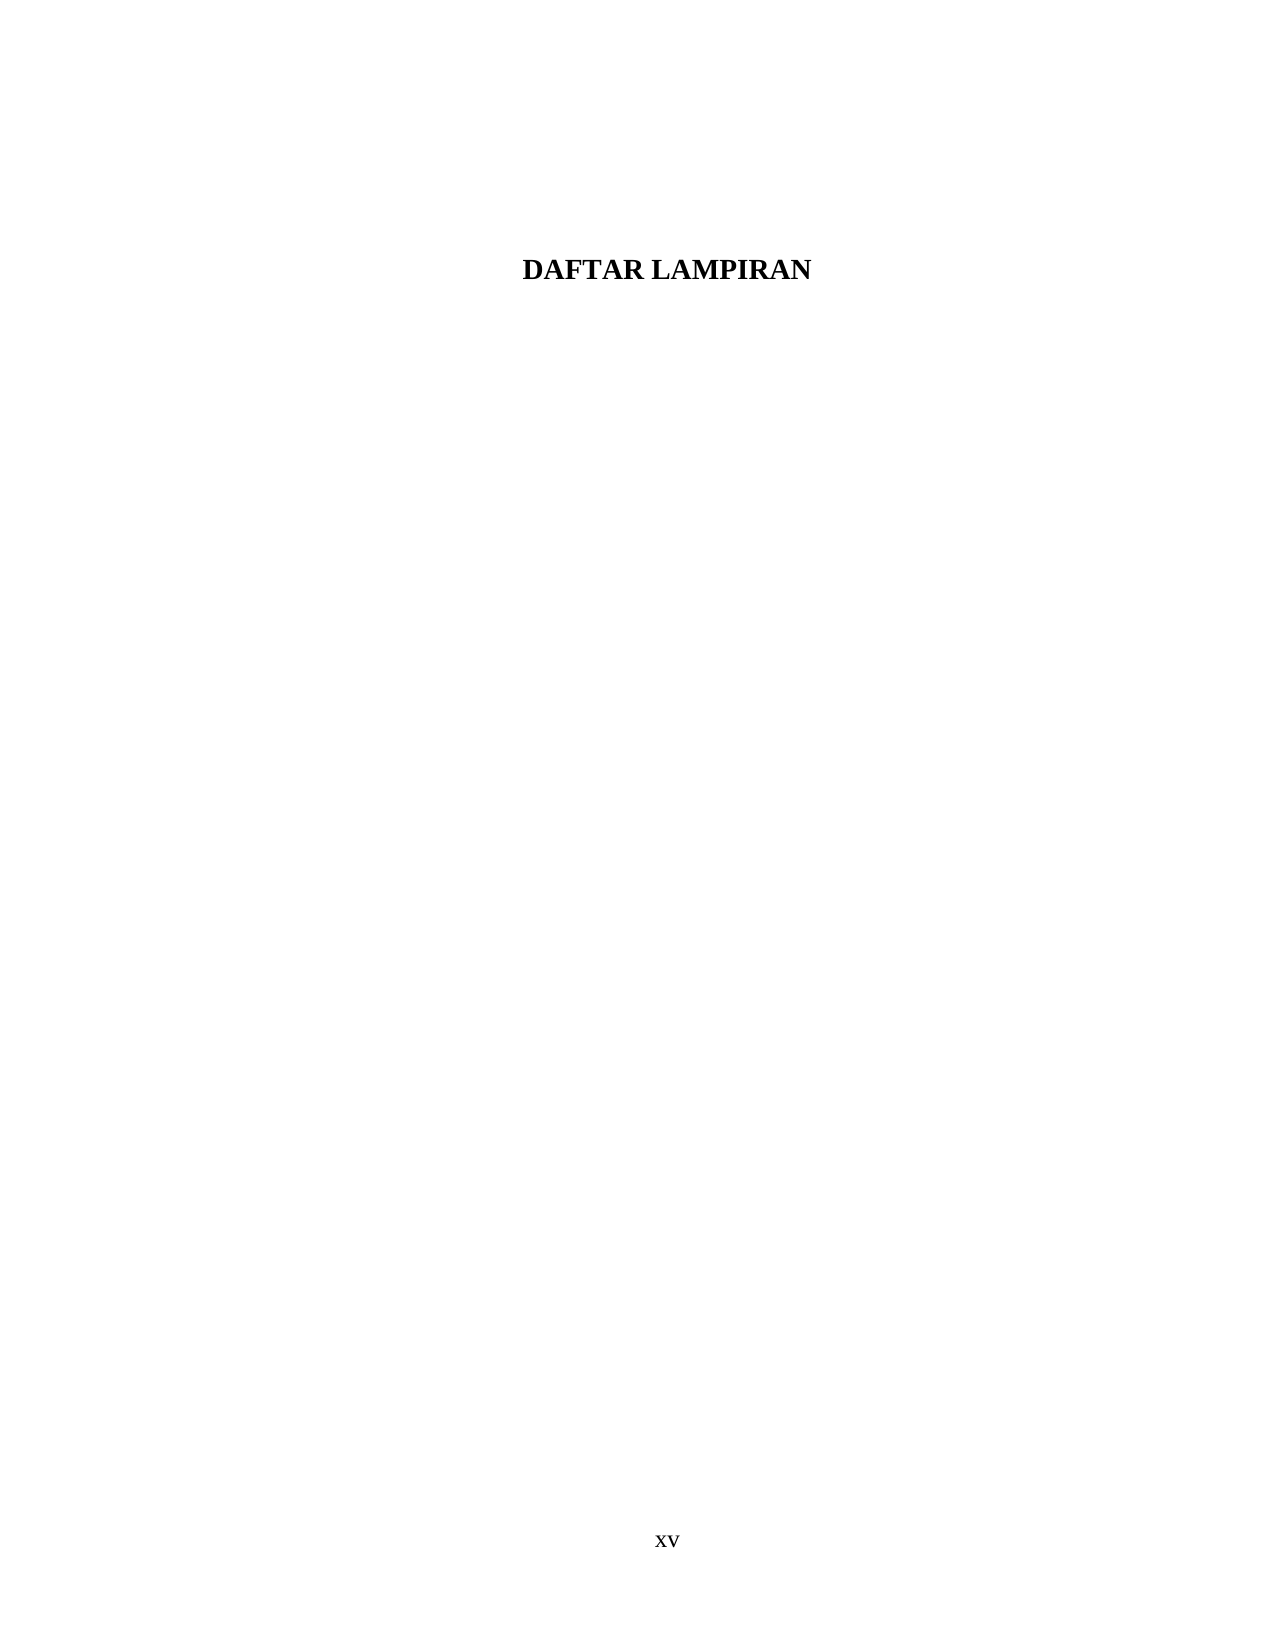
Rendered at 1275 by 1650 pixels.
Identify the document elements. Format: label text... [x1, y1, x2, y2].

subtitle DAFTAR LAMPIRAN [236, 252, 1098, 286]
